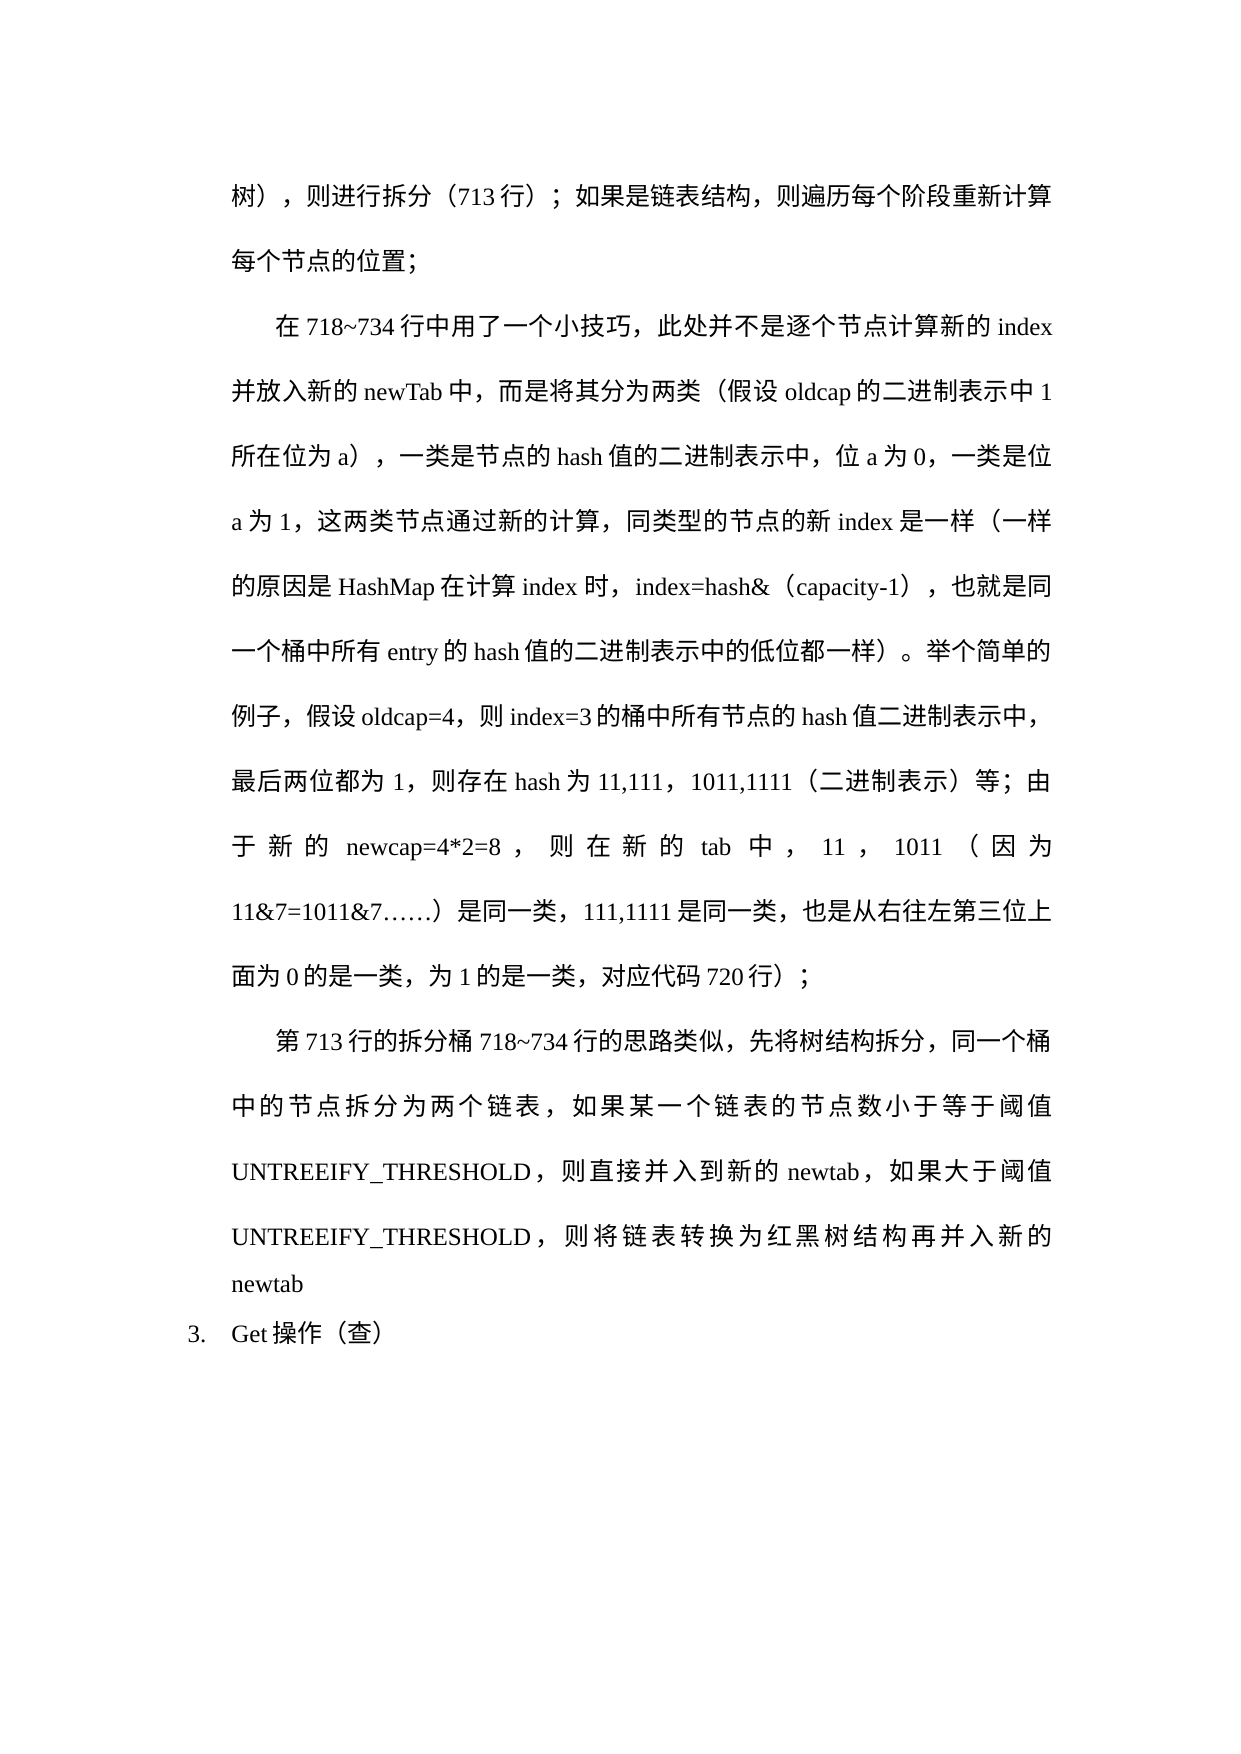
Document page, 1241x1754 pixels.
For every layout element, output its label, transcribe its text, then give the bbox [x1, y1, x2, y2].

list 在718~734行中用了一个小技巧，此处并不是逐个节点计算新的index并放入新的newTab中，而是将其分为两类（假设oldcap的二进制表示中1所在位为a），一类是节点的hash值的二进制表示中，位a为0，一类是位a为1，这两类节点通过新的计算，同类型的节点的新index是一样（一样的原因是HashMap在计算index 时，index=hash&（capacity-1），也就是同一个桶中所有entry的hash值的二进制表示中的低位都一样）。举个简单的例子，假设oldcap=4，则index=3的桶中所有节点的hash值二进制表示中，最后两位都为1，则存在hash为11,111，1011,1111（二进制表示）等；由于新的newcap=4*2=8，则在新的tab中，11，1011（因为11&7=1011&7……）是同一类，111,1111是同一类，也是从右往左第三位上面为0的是一类，为1的是一类，对应代码720行）； [231, 292, 1053, 1007]
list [231, 162, 1053, 292]
list Get操作（查） [187, 1299, 1053, 1364]
list 第713行的拆分桶718~734行的思路类似，先将树结构拆分，同一个桶中的节点拆分为两个链表，如果某一个链表的节点数小于等于阈值UNTREEIFY_THRESHOLD，则直接并入到新的newtab，如果大于阈值UNTREEIFY_THRESHOLD，则将链表转换为红黑树结构再并入新的newtab [231, 1007, 1053, 1299]
